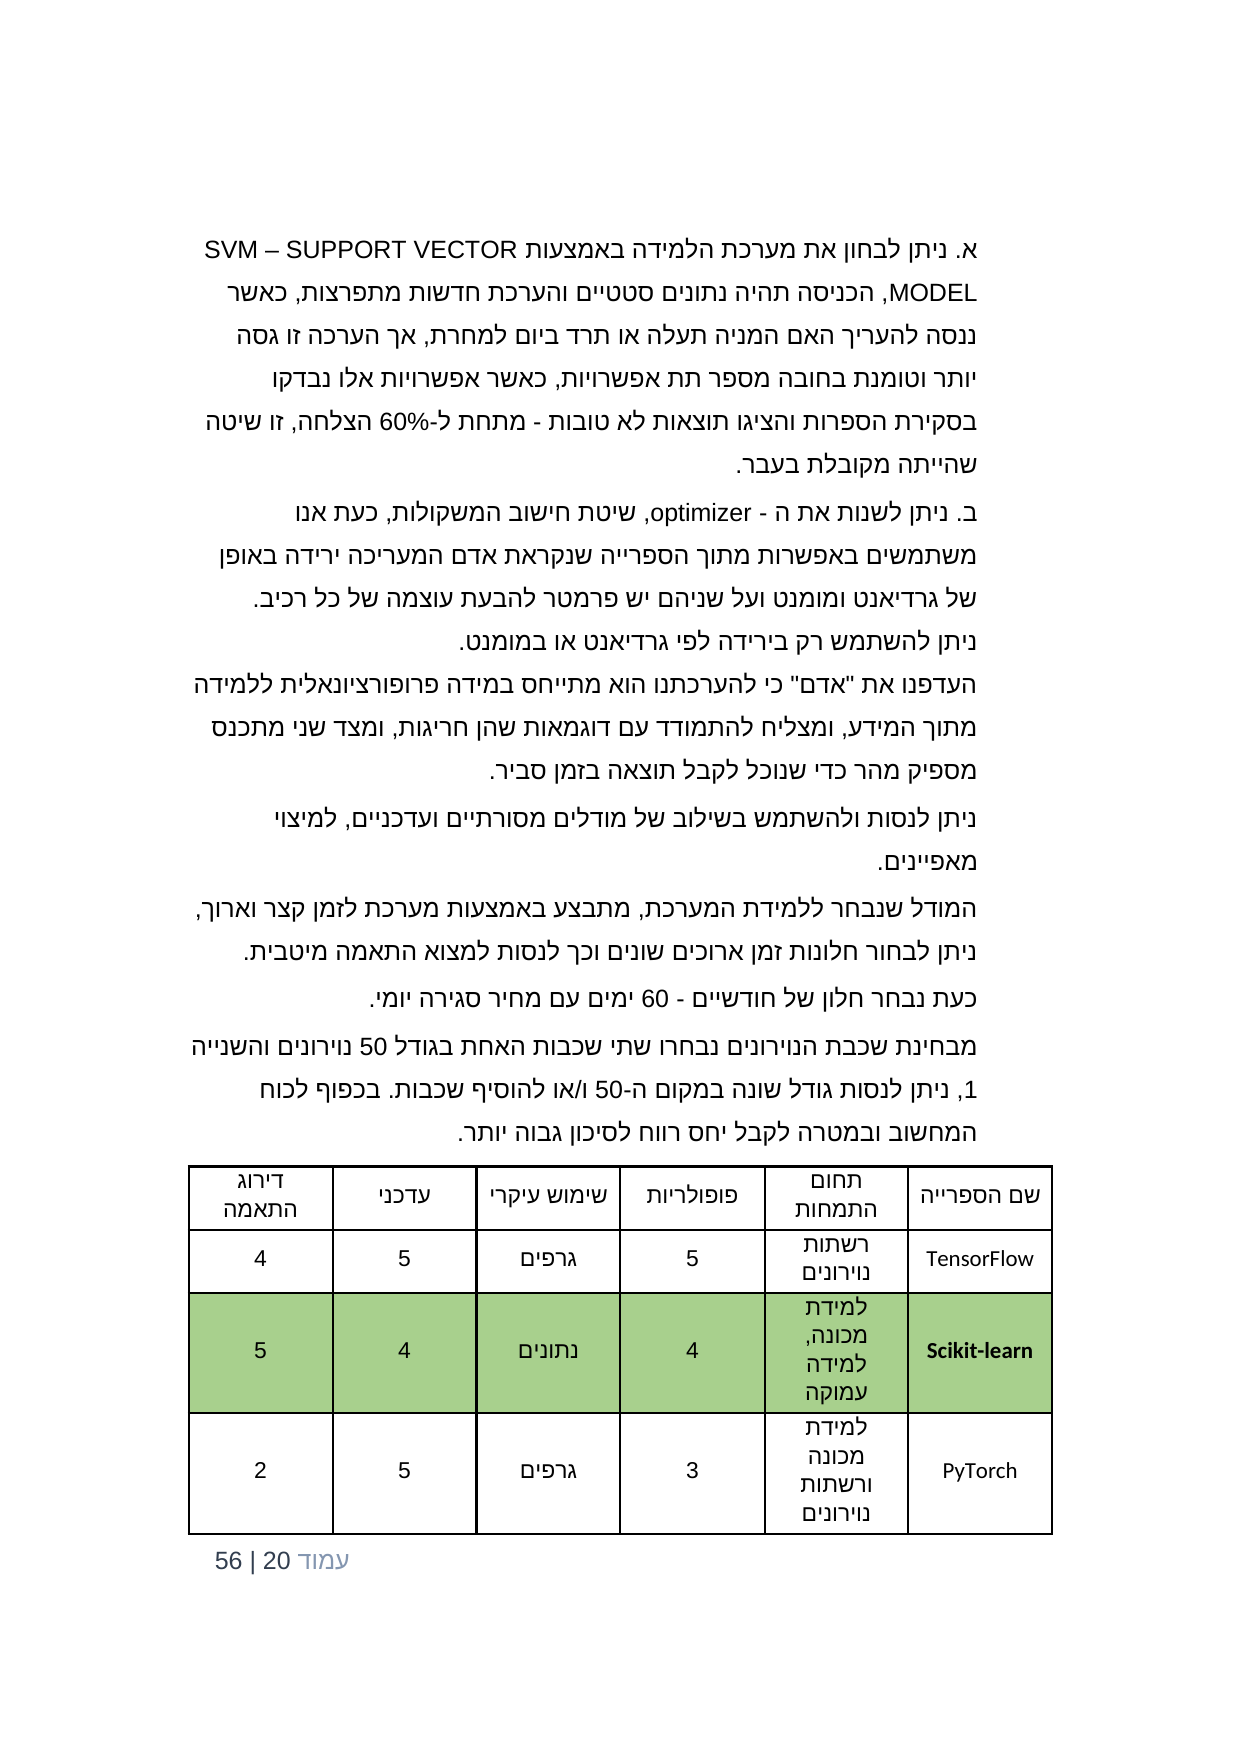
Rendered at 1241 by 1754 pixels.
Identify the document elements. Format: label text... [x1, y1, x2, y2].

table_header דירוג התאמה [190, 1168, 332, 1229]
text כעת נבחר חלון של חודשיים - 60 ימים עם מחיר סגירה יומי. [187, 984, 978, 1013]
table_cell Scikit-learn [909, 1294, 1051, 1412]
table_cell 4 [334, 1294, 475, 1412]
table_header פופולריות [621, 1168, 764, 1229]
table_cell 3 [621, 1414, 764, 1532]
text ב. ניתן לשנות את ה - optimizer, שיטת חישוב המשקולות, כעת אנו משתמשים באפשרות מתוך הספרייה שנקראת אדם המעריכה ירידה באופן של גרדיאנט ומומנט ועל שניהם יש פרמטר להבעת עוצמה של כל רכיב. ניתן להשתמש רק בירידה לפי גרדיאנט או במומנט. העדפנו את "אדם" כי להערכתנו הוא מתייחס במידה פרופורציונאלית ללמידה מתוך המידע, ומצליח להתמודד עם דוגמאות שהן חריגות, ומצד שני מתכנס מספיק מהר כדי שנוכל לקבל תוצאה בזמן סביר. [187, 498, 978, 785]
table_header עדכני [334, 1168, 475, 1229]
text ניתן לנסות ולהשתמש בשילוב של מודלים מסורתיים ועדכניים, למיצוי מאפיינים. [187, 804, 978, 876]
table_cell רשתות נוירונים [766, 1231, 907, 1292]
table_cell 4 [190, 1231, 332, 1292]
table_cell PyTorch [909, 1414, 1051, 1532]
table_header תחום התמחות [766, 1168, 907, 1229]
table_cell 5 [190, 1294, 332, 1412]
table_cell 5 [334, 1231, 475, 1292]
text המודל שנבחר ללמידת המערכת, מתבצע באמצעות מערכת לזמן קצר וארוך, ניתן לבחור חלונות זמן ארוכים שונים וכך לנסות למצוא התאמה מיטבית. [187, 894, 978, 966]
table_cell גרפים [478, 1231, 619, 1292]
table_cell למידת מכונה ורשתות נוירונים [766, 1414, 907, 1532]
table_cell 5 [621, 1231, 764, 1292]
table_cell 4 [621, 1294, 764, 1412]
table_cell למידת מכונה, למידה עמוקה [766, 1294, 907, 1412]
table_header שם הספרייה [909, 1168, 1051, 1229]
table_header שימוש עיקרי [478, 1168, 619, 1229]
text מבחינת שכבת הנוירונים נבחרו שתי שכבות האחת בגודל 50 נוירונים והשנייה 1, ניתן לנסות גודל שונה במקום ה-50 ו/או להוסיף שכבות. בכפוף לכוח המחשוב ובמטרה לקבל יחס רווח לסיכון גבוה יותר. [187, 1032, 978, 1147]
text א. ניתן לבחון את מערכת הלמידה באמצעות SVM – SUPPORT VECTOR MODEL, הכניסה תהיה נתונים סטטיים והערכת חדשות מתפרצות, כאשר ננסה להעריך האם המניה תעלה או תרד ביום למחרת, אך הערכה זו גסה יותר וטומנת בחובה מספר תת אפשרויות, כאשר אפשרויות אלו נבדקו בסקירת הספרות והציגו תוצאות לא טובות - מתחת ל-60% הצלחה, זו שיטה שהייתה מקובלת בעבר. [187, 235, 978, 479]
table_cell נתונים [478, 1294, 619, 1412]
table_cell 2 [190, 1414, 332, 1532]
table_cell 5 [334, 1414, 475, 1532]
table_cell TensorFlow [909, 1231, 1051, 1292]
table_cell גרפים [478, 1414, 619, 1532]
